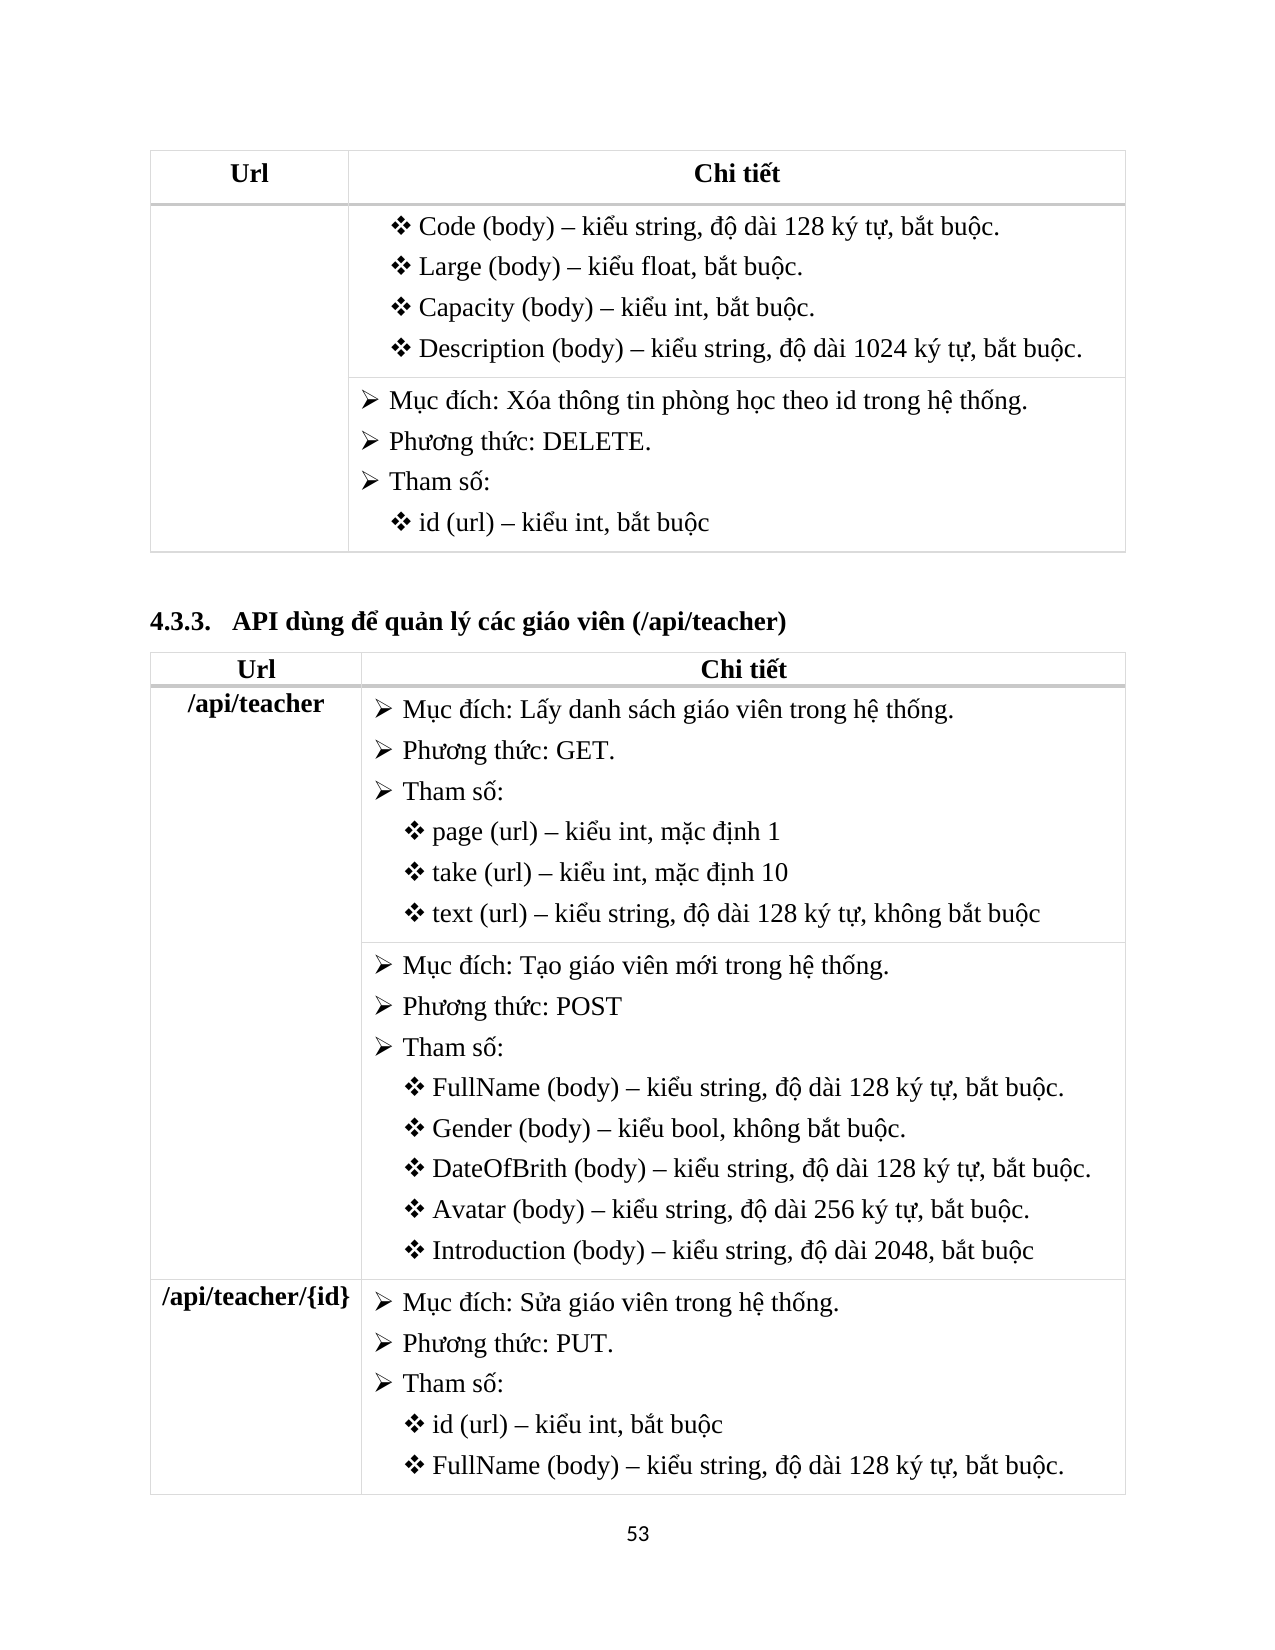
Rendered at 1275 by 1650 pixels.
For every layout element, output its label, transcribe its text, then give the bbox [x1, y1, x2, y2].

table_header Url [151, 151, 348, 202]
table_cell Mục đích: Xóa thông tin phòng học theo id trong hệ thống. Phương thức: DELETE. Tham số: id (url) – kiểu int, bắt buộc [349, 378, 1125, 551]
table_cell /api/teacher/{id} [151, 1280, 361, 1494]
table_header Url [151, 653, 361, 684]
table_header Chi tiết [362, 653, 1125, 684]
table_cell /api/teacher [151, 688, 361, 1279]
table_cell Mục đích: Tạo giáo viên mới trong hệ thống. Phương thức: POST Tham số: FullName (body) – kiểu string, độ dài 128 ký tự, bắt buộc. Gender (body) – kiểu bool, không bắt buộc. DateOfBrith (body) – kiểu string, độ dài 128 ký tự, bắt buộc. Avatar (body) – kiểu string, độ dài 256 ký tự, bắt buộc. Introduction (body) – kiểu string, độ dài 2048, bắt buộc [362, 943, 1125, 1279]
list API dùng để quản lý các giáo viên (/api/teacher) [150, 605, 1125, 637]
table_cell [362, 1280, 1125, 1494]
table_header Chi tiết [349, 151, 1125, 202]
table_cell Mục đích: Lấy danh sách giáo viên trong hệ thống. Phương thức: GET. Tham số: page (url) – kiểu int, mặc định 1 take (url) – kiểu int, mặc định 10 text (url) – kiểu string, độ dài 128 ký tự, không bắt buộc [362, 688, 1125, 942]
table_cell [349, 206, 1125, 377]
